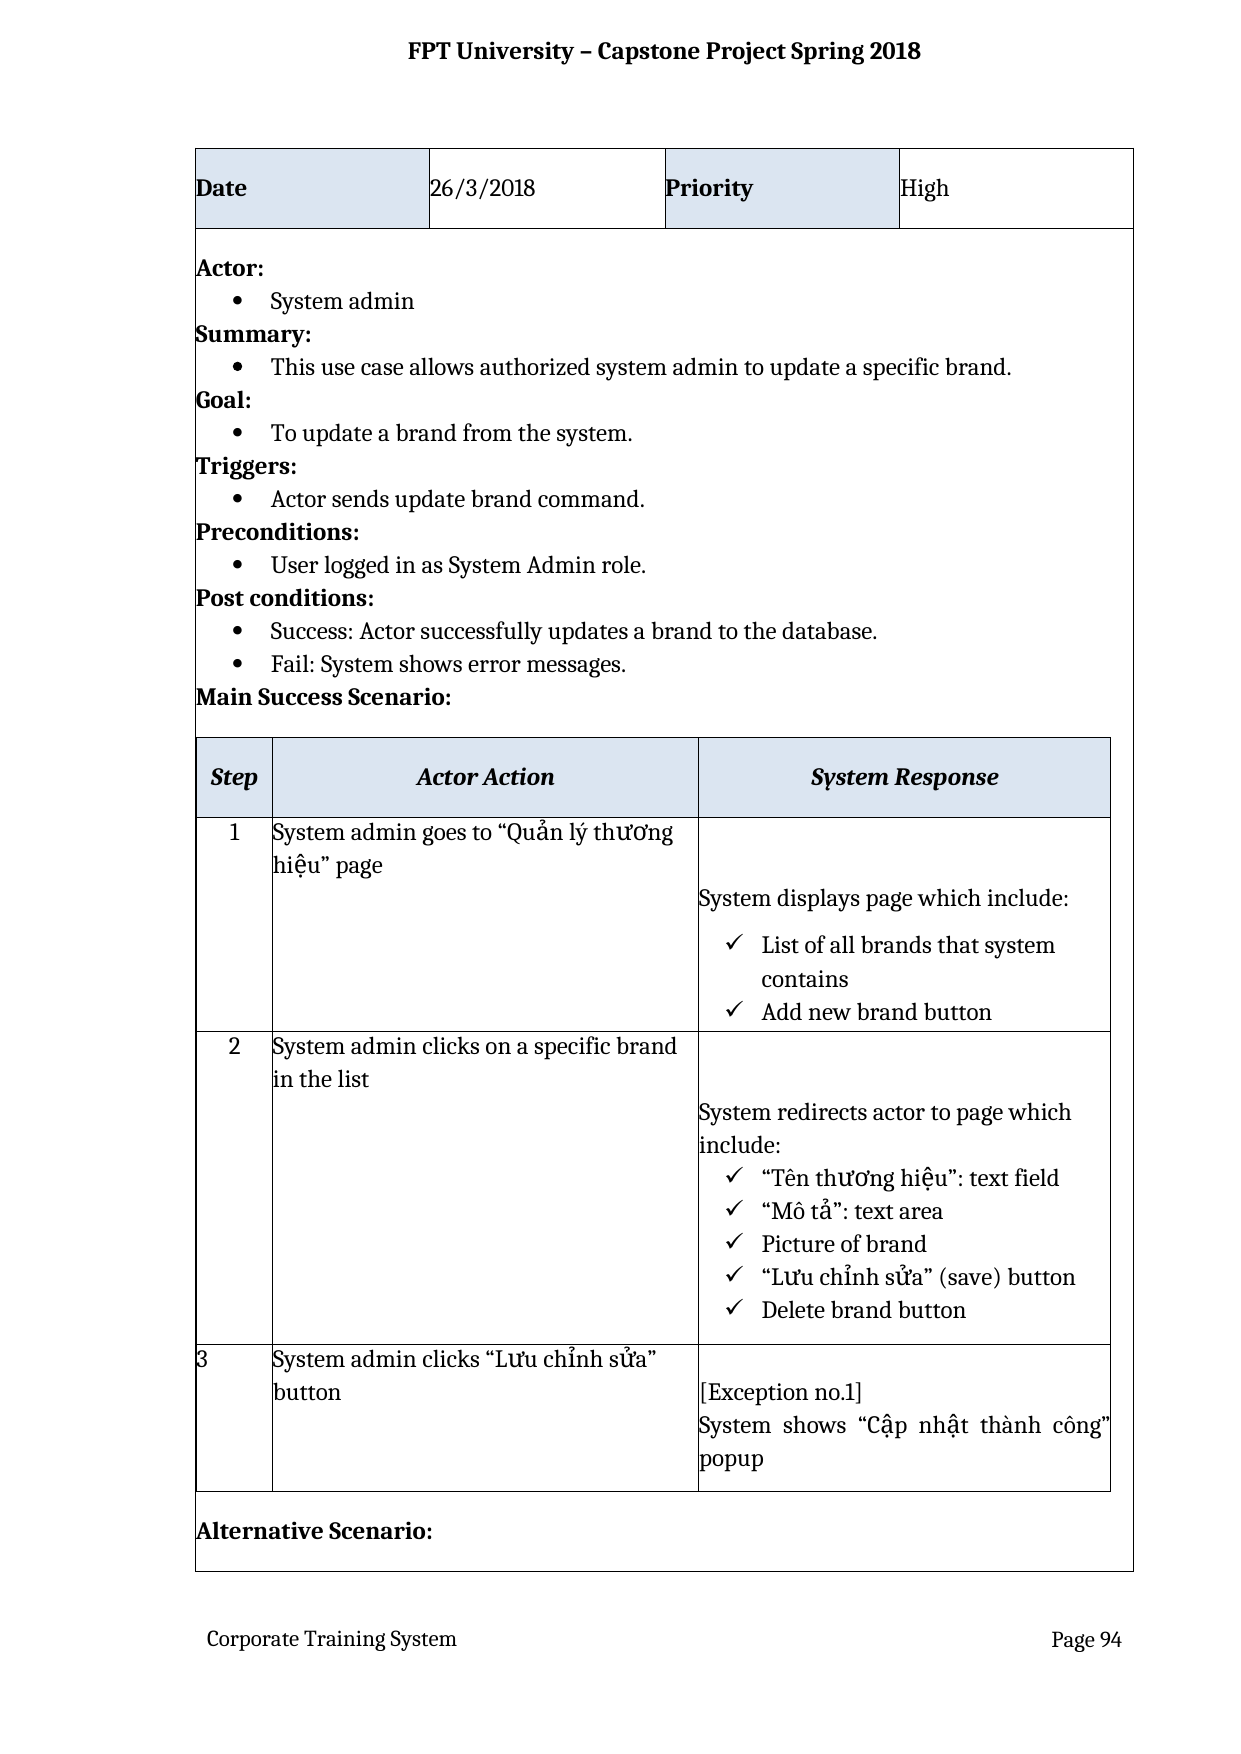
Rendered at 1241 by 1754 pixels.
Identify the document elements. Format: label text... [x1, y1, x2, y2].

table_cell Priority [666, 149, 899, 228]
table_cell 26/3/2018 [430, 149, 665, 228]
table_cell Date [196, 149, 429, 228]
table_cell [196, 229, 1133, 1571]
table_cell High [900, 149, 1133, 228]
